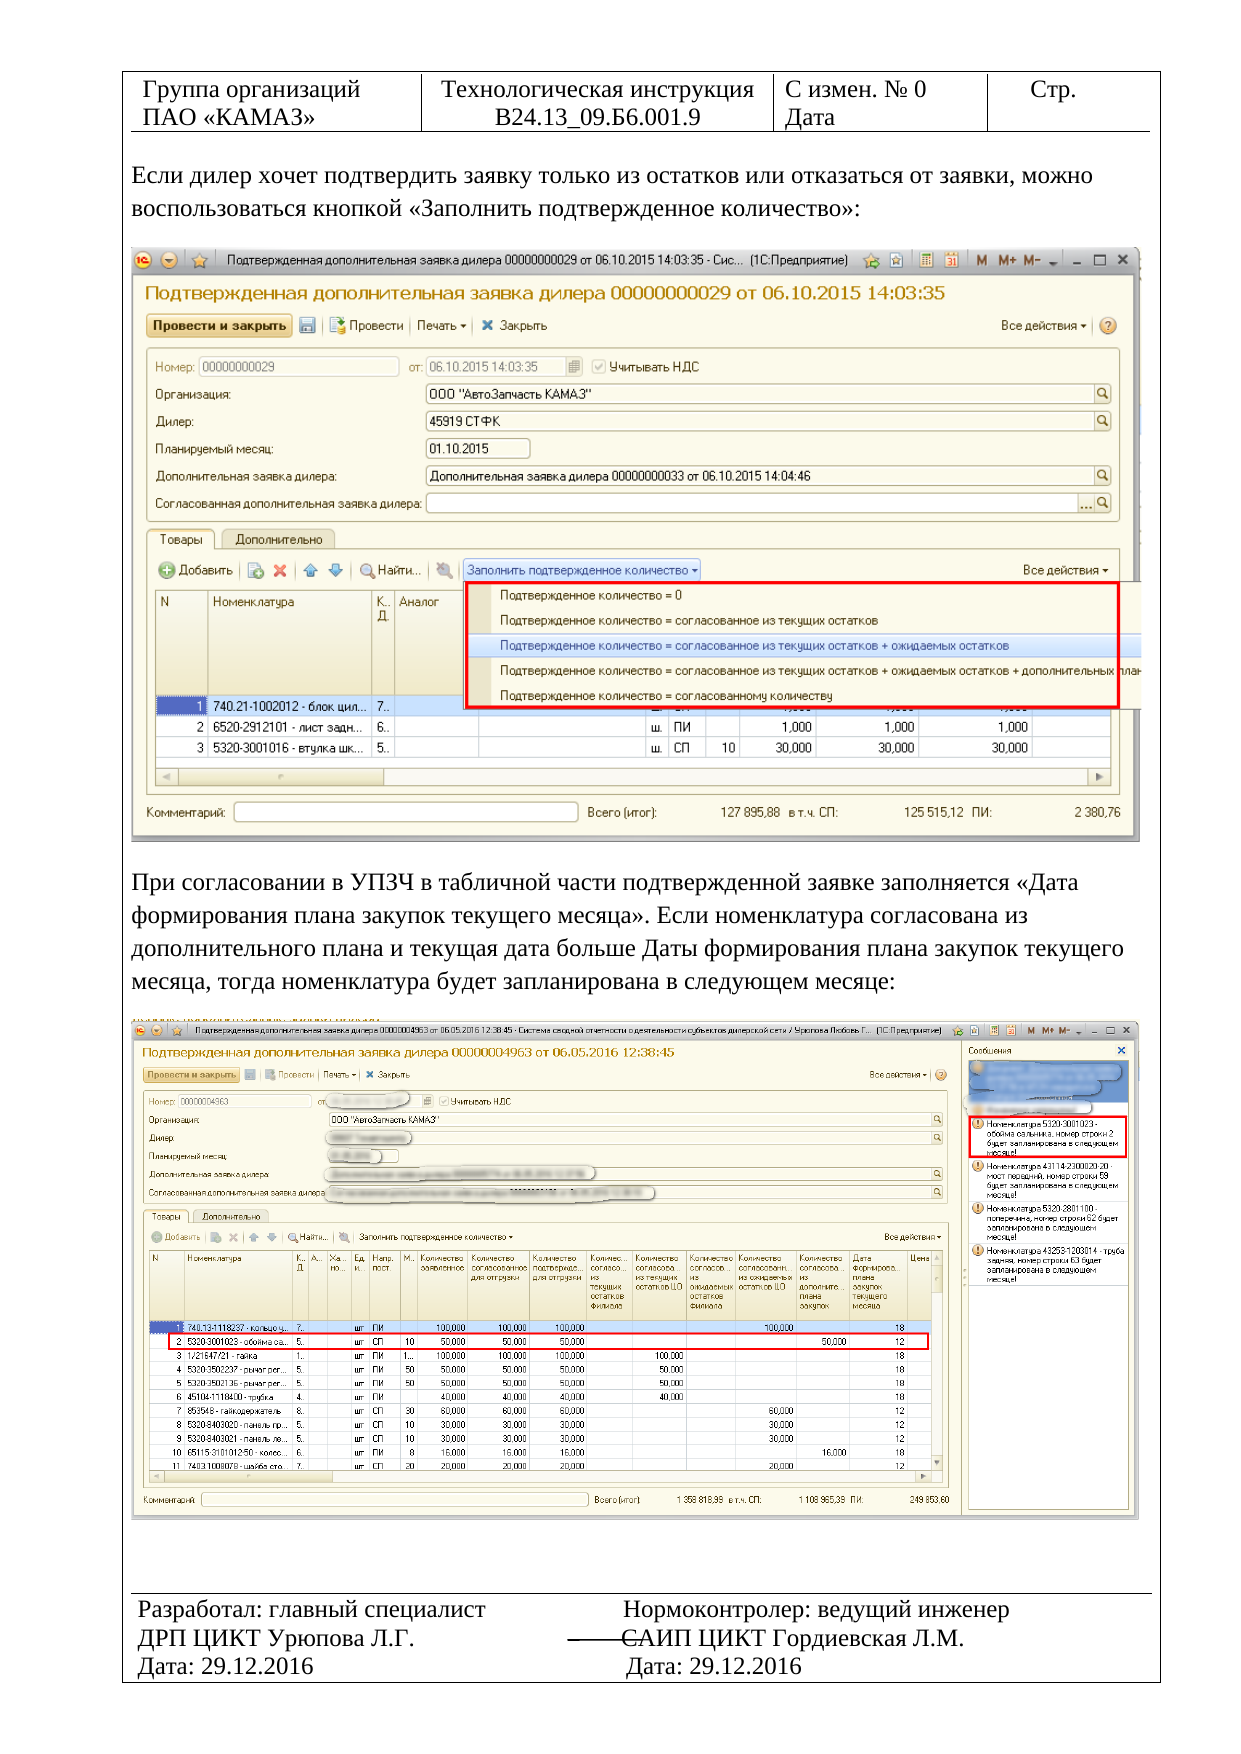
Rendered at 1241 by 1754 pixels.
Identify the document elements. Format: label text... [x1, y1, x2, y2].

text Если дилер хочет подтвердить заявку только из остатков или отказаться от заявки, можно воспользоваться кнопкой «Заполнить подтвержденное количество»: [131, 160, 1152, 222]
picture [131, 1019, 1140, 1525]
text При согласовании в УПЗЧ в табличной части подтвержденной заявке заполняется «Дата формирования плана закупок текущего месяца». Если номенклатура согласована из дополнительного плана и текущая дата больше Даты формирования плана закупок текущего месяца, тогда номенклатура будет запланирована в следующем месяце: [131, 867, 1152, 995]
picture [131, 247, 1142, 842]
